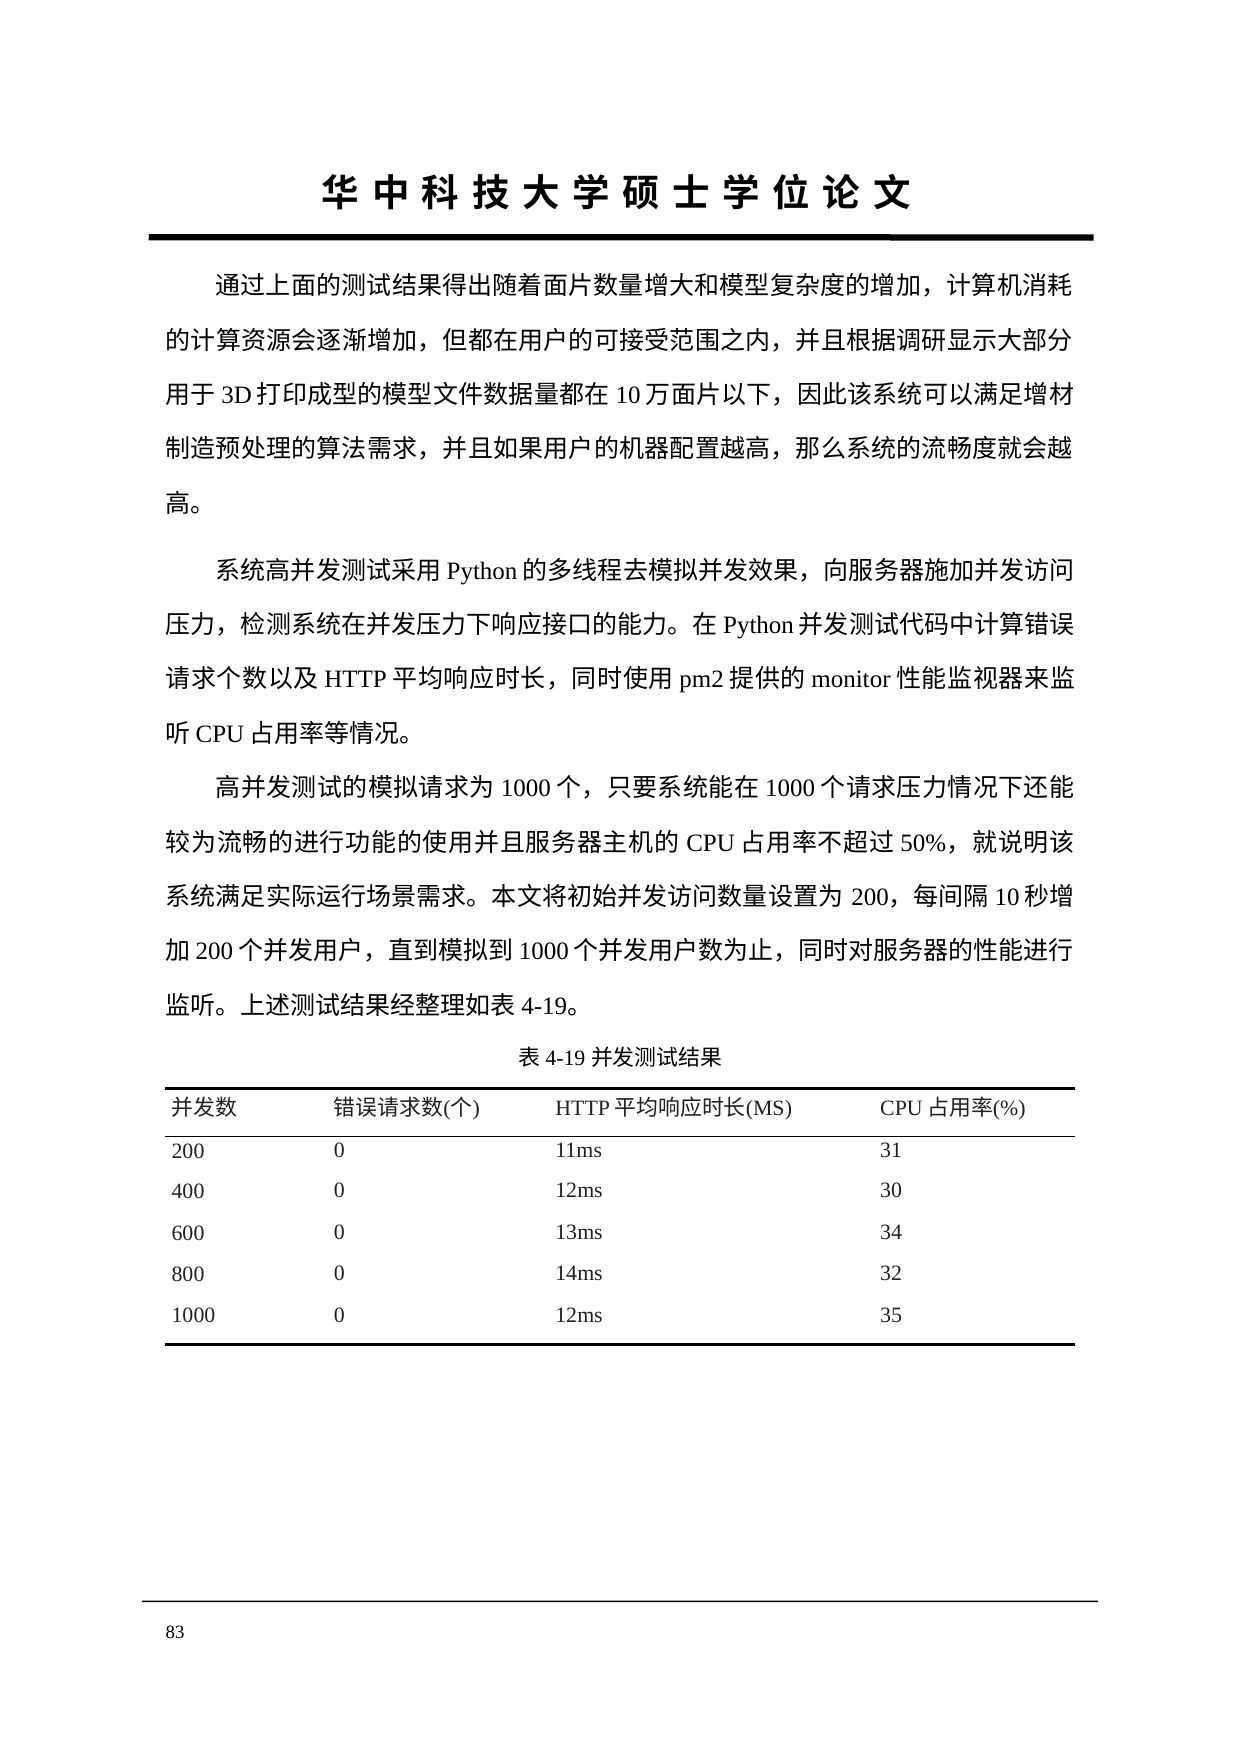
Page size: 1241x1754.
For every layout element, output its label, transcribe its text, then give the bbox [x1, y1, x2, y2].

table_cell 1000 [165, 1302, 328, 1343]
table_cell 12ms [549, 1178, 874, 1219]
table_cell 30 [874, 1178, 1075, 1219]
table_header CPU占用率(%) [874, 1090, 1075, 1136]
table_cell 600 [165, 1219, 328, 1260]
table_cell 12ms [549, 1302, 874, 1343]
text 通过上面的测试结果得出随着面片数量增大和模型复杂度的增加，计算机消耗的计算资源会逐渐增加，但都在用户的可接受范围之内，并且根据调研显示大部分用于3D打印成型的模型文件数据量都在10万面片以下，因此该系统可以满足增材制造预处理的算法需求，并且如果用户的机器配置越高，那么系统的流畅度就会越高。 [165, 266, 1075, 519]
table_cell 0 [328, 1137, 549, 1177]
table_cell 400 [165, 1178, 328, 1219]
table_header 错误请求数(个) [328, 1090, 549, 1136]
table_cell 14ms [549, 1260, 874, 1302]
table_cell 13ms [549, 1219, 874, 1260]
table_header HTTP平均响应时长(MS) [549, 1090, 874, 1136]
table_header 并发数 [165, 1090, 328, 1136]
table_cell 11ms [549, 1137, 874, 1177]
table_cell 32 [874, 1260, 1075, 1302]
table_cell 0 [328, 1302, 549, 1343]
table_cell 0 [328, 1219, 549, 1260]
table_cell 34 [874, 1219, 1075, 1260]
table_cell 31 [874, 1137, 1075, 1177]
table_cell 0 [328, 1178, 549, 1219]
table_cell 200 [165, 1137, 328, 1177]
table_cell 35 [874, 1302, 1075, 1343]
text 系统高并发测试采用Python的多线程去模拟并发效果，向服务器施加并发访问压力，检测系统在并发压力下响应接口的能力。在Python并发测试代码中计算错误请求个数以及HTTP平均响应时长，同时使用pm2提供的monitor性能监视器来监听CPU占用率等情况。 [165, 550, 1075, 749]
table_cell 0 [328, 1260, 549, 1302]
table_cell 800 [165, 1260, 328, 1302]
